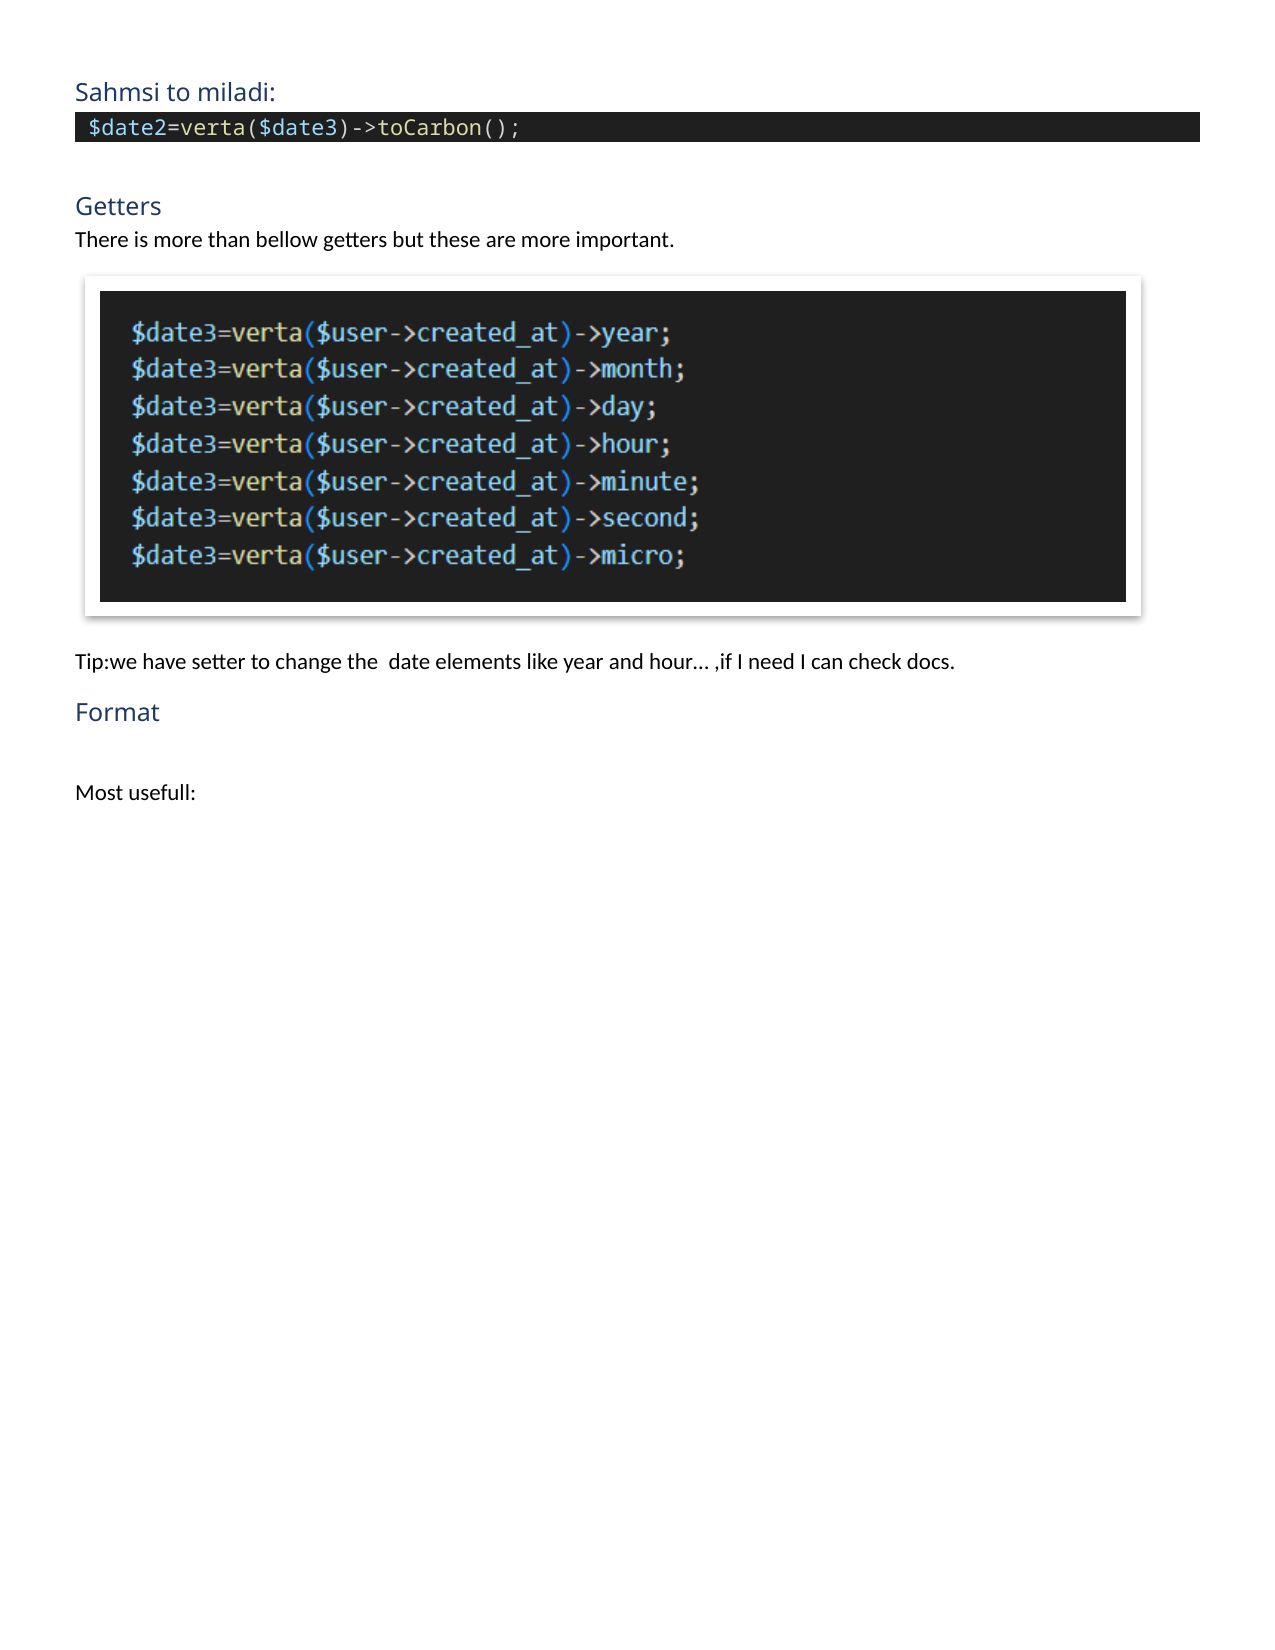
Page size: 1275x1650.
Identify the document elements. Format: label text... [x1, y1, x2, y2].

picture [100, 291, 1126, 602]
subtitle Getters [75, 188, 1200, 222]
text $date2=verta($date3)->toCarbon(); [75, 112, 1200, 142]
text There is more than bellow getters but these are more important. [75, 225, 1200, 253]
subtitle Format [75, 694, 1200, 728]
text Tip:we have setter to change the date elements like year and hour… ,if I need I can check docs. [75, 647, 1200, 675]
subtitle Sahmsi to miladi: [75, 75, 1200, 109]
text Most usefull: [75, 778, 1200, 806]
